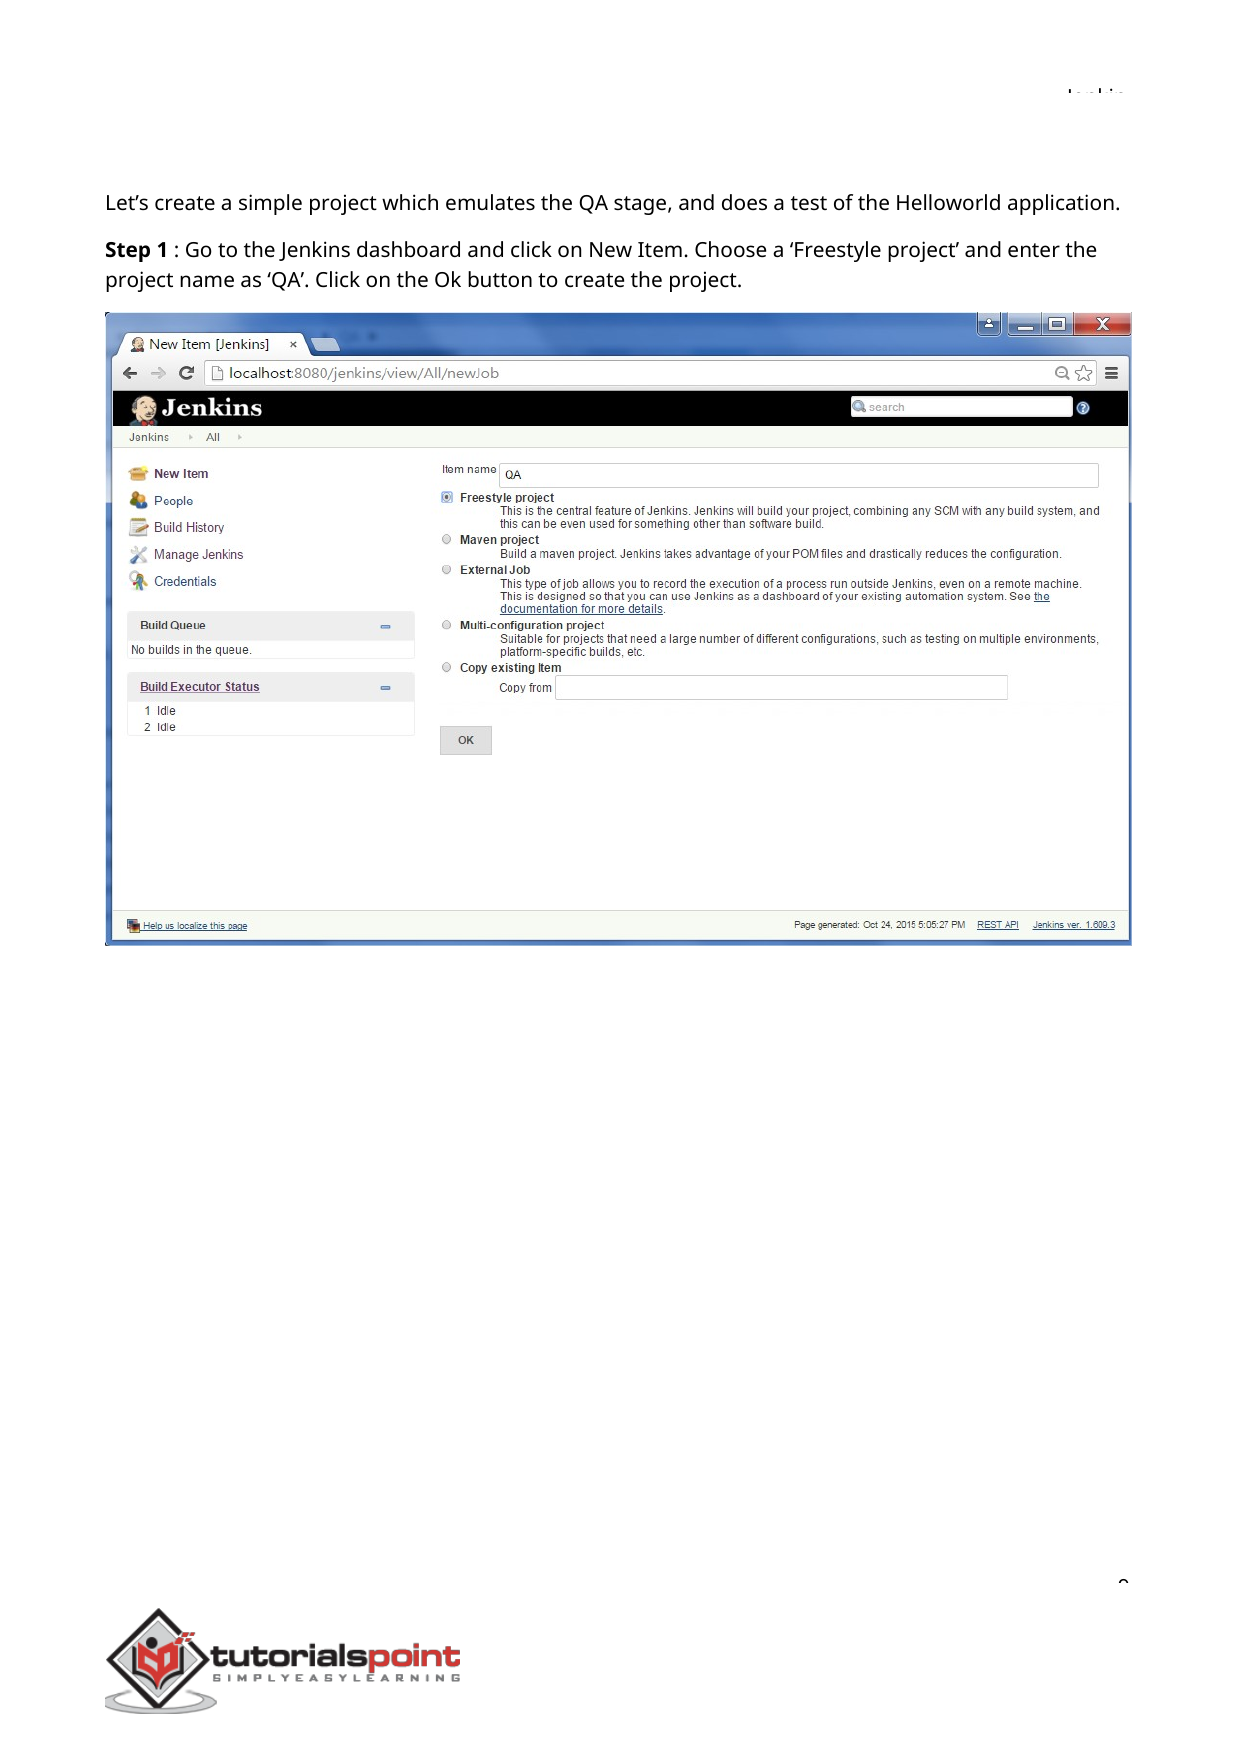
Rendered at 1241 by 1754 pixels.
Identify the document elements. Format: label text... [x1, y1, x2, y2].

picture [105, 312, 1132, 946]
picture [105, 1608, 460, 1714]
text Step 1 : Go to the Jenkins dashboard and click on New Item. Choose a ‘Freestyle project’ and enter the project name as ‘QA’. Click on the Ok button to create the project. [105, 235, 1146, 294]
text Let’s create a simple project which emulates the QA stage, and does a test of the Helloworld application. [105, 188, 1146, 216]
